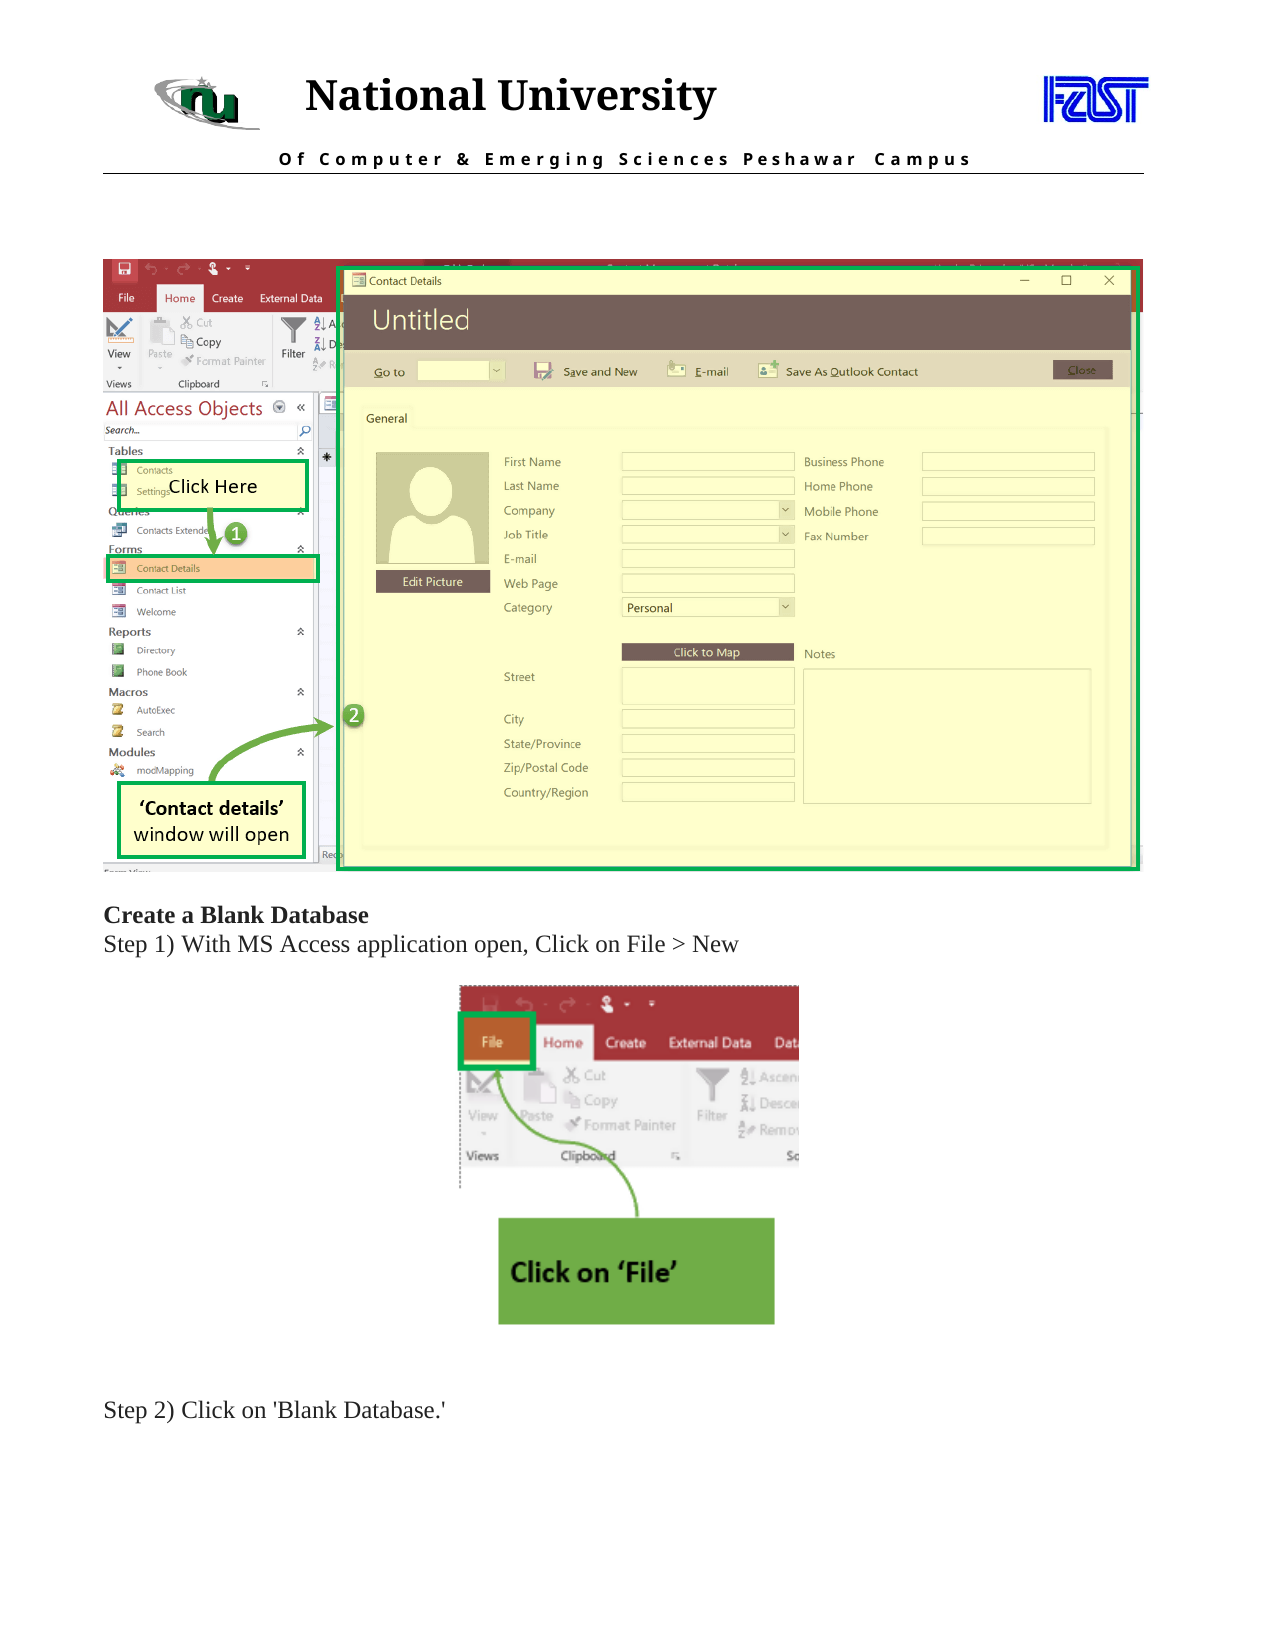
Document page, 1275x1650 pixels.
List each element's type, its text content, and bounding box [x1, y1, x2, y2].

subtitle Create a Blank Database [103, 900, 1144, 929]
text Step 2) Click on 'Blank Database.' [103, 1395, 1144, 1423]
text Step 1) With MS Access application open, Click on File > New [103, 929, 1144, 957]
picture [103, 259, 1144, 872]
picture [447, 985, 799, 1367]
picture [153, 68, 260, 130]
picture [1036, 75, 1152, 124]
